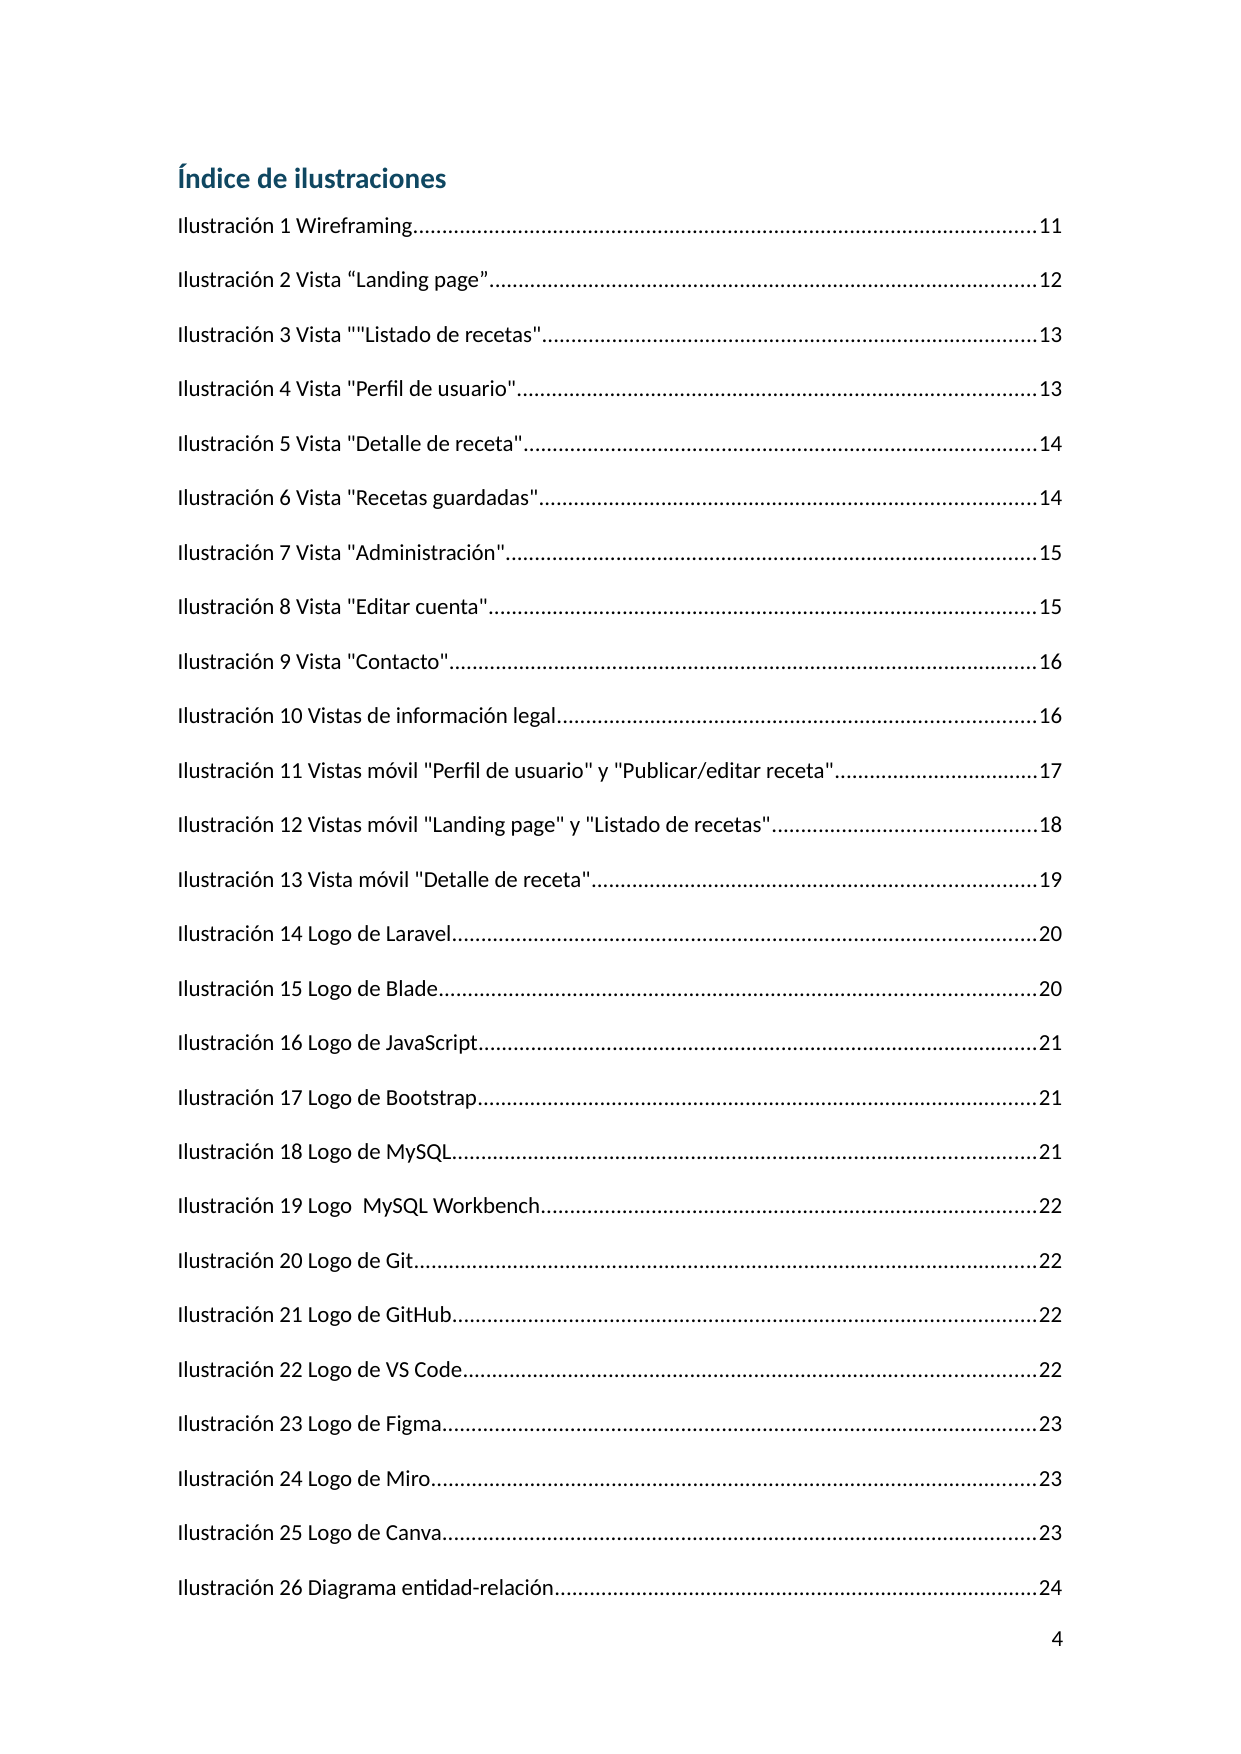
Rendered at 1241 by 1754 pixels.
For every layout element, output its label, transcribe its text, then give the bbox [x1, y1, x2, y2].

text Ilustración 8 Vista "Editar cuenta" 15 [177, 592, 1063, 620]
text Ilustración 7 Vista "Administración" 15 [177, 538, 1063, 566]
text Índice de ilustraciones [177, 160, 1063, 196]
text Ilustración 15 Logo de Blade 20 [177, 974, 1063, 1002]
text Ilustración 22 Logo de VS Code 22 [177, 1355, 1063, 1383]
text Ilustración 6 Vista "Recetas guardadas" 14 [177, 483, 1063, 511]
text Ilustración 13 Vista móvil "Detalle de receta" 19 [177, 865, 1063, 893]
text Ilustración 16 Logo de JavaScript 21 [177, 1028, 1063, 1056]
text Ilustración 25 Logo de Canva 23 [177, 1518, 1063, 1547]
text Ilustración 1 Wireframing 11 [177, 211, 1063, 239]
text Ilustración 9 Vista "Contacto" 16 [177, 647, 1063, 675]
text Ilustración 2 Vista “Landing page” 12 [177, 266, 1063, 293]
text Ilustración 3 Vista ""Listado de recetas" 13 [177, 320, 1063, 348]
text Ilustración 17 Logo de Bootstrap 21 [177, 1083, 1063, 1111]
text Ilustración 20 Logo de Git 22 [177, 1246, 1063, 1274]
text Ilustración 5 Vista "Detalle de receta" 14 [177, 429, 1063, 457]
text Ilustración 14 Logo de Laravel 20 [177, 919, 1063, 947]
text Ilustración 4 Vista "Perfil de usuario" 13 [177, 374, 1063, 402]
text Ilustración 11 Vistas móvil "Perfil de usuario" y "Publicar/editar receta" 17 [177, 756, 1063, 784]
text Ilustración 21 Logo de GitHub 22 [177, 1301, 1063, 1329]
text Ilustración 18 Logo de MySQL 21 [177, 1137, 1063, 1165]
text Ilustración 12 Vistas móvil "Landing page" y "Listado de recetas" 18 [177, 810, 1063, 838]
text Ilustración 19 Logo MySQL Workbench 22 [177, 1192, 1063, 1220]
text Ilustración 26 Diagrama entidad-relación 24 [177, 1573, 1063, 1601]
text Ilustración 10 Vistas de información legal 16 [177, 701, 1063, 729]
text Ilustración 24 Logo de Miro 23 [177, 1464, 1063, 1492]
text Ilustración 23 Logo de Figma 23 [177, 1409, 1063, 1438]
